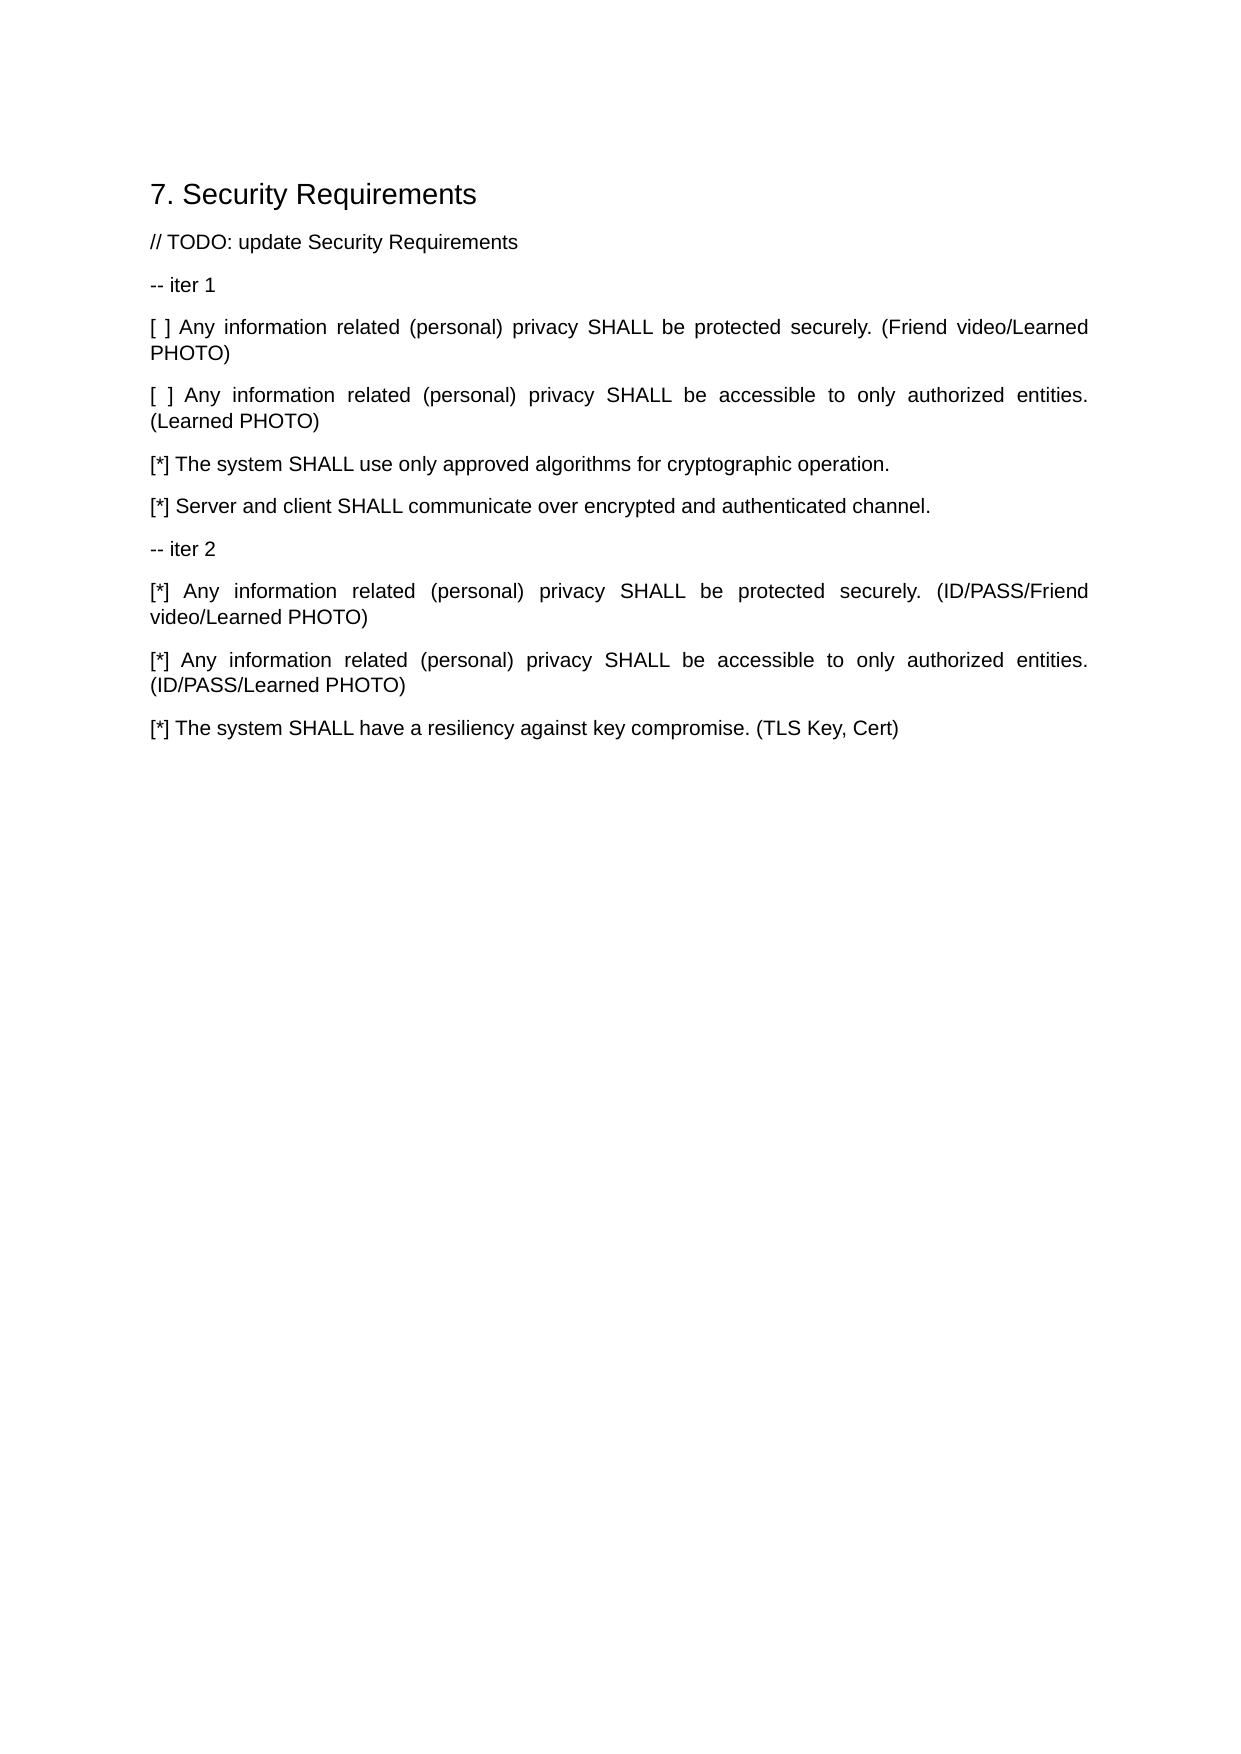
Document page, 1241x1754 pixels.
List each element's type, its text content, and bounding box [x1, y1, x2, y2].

text [ ] Any information related (personal) privacy SHALL be protected securely. (Friend video/Learned PHOTO) [150, 315, 1090, 365]
text [*] Any information related (personal) privacy SHALL be accessible to only authorized entities. (ID/PASS/Learned PHOTO) [150, 647, 1090, 697]
text [*] The system SHALL have a resiliency against key compromise. (TLS Key, Cert) [150, 716, 1090, 740]
text [ ] Any information related (personal) privacy SHALL be accessible to only authorized entities. (Learned PHOTO) [150, 383, 1090, 433]
text -- iter 2 [150, 537, 1090, 561]
text [*] The system SHALL use only approved algorithms for cryptographic operation. [150, 452, 1090, 476]
text -- iter 1 [150, 272, 1090, 296]
text [*] Server and client SHALL communicate over encrypted and authenticated channel. [150, 494, 1090, 518]
text [*] Any information related (personal) privacy SHALL be protected securely. (ID/PASS/Friend video/Learned PHOTO) [150, 579, 1090, 629]
text // TODO: update Security Requirements [150, 230, 1090, 254]
subtitle 7. Security Requirements [150, 177, 1090, 211]
